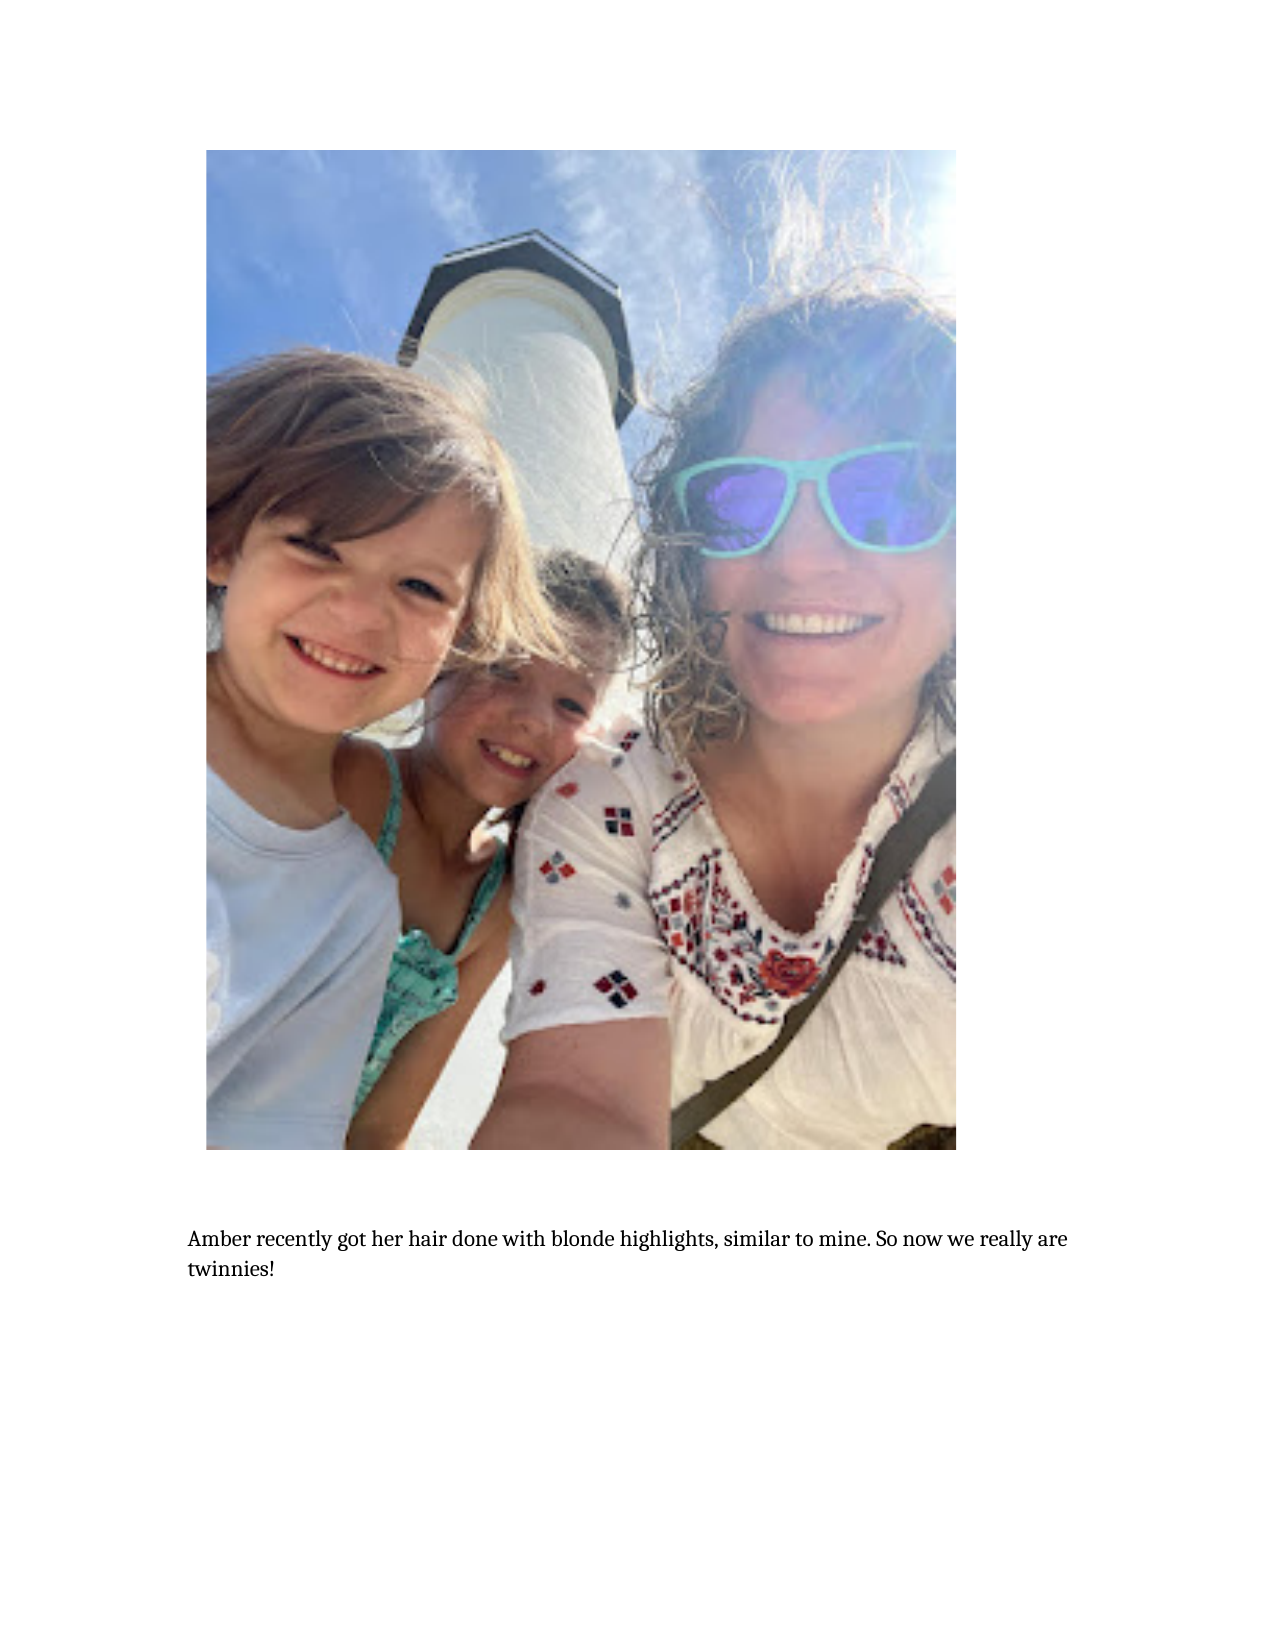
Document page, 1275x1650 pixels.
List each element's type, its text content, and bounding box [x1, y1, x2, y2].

text Amber recently got her hair done with blonde highlights, similar to mine. So now we really are twinnies! [187, 1226, 1087, 1282]
picture [206, 150, 957, 1150]
